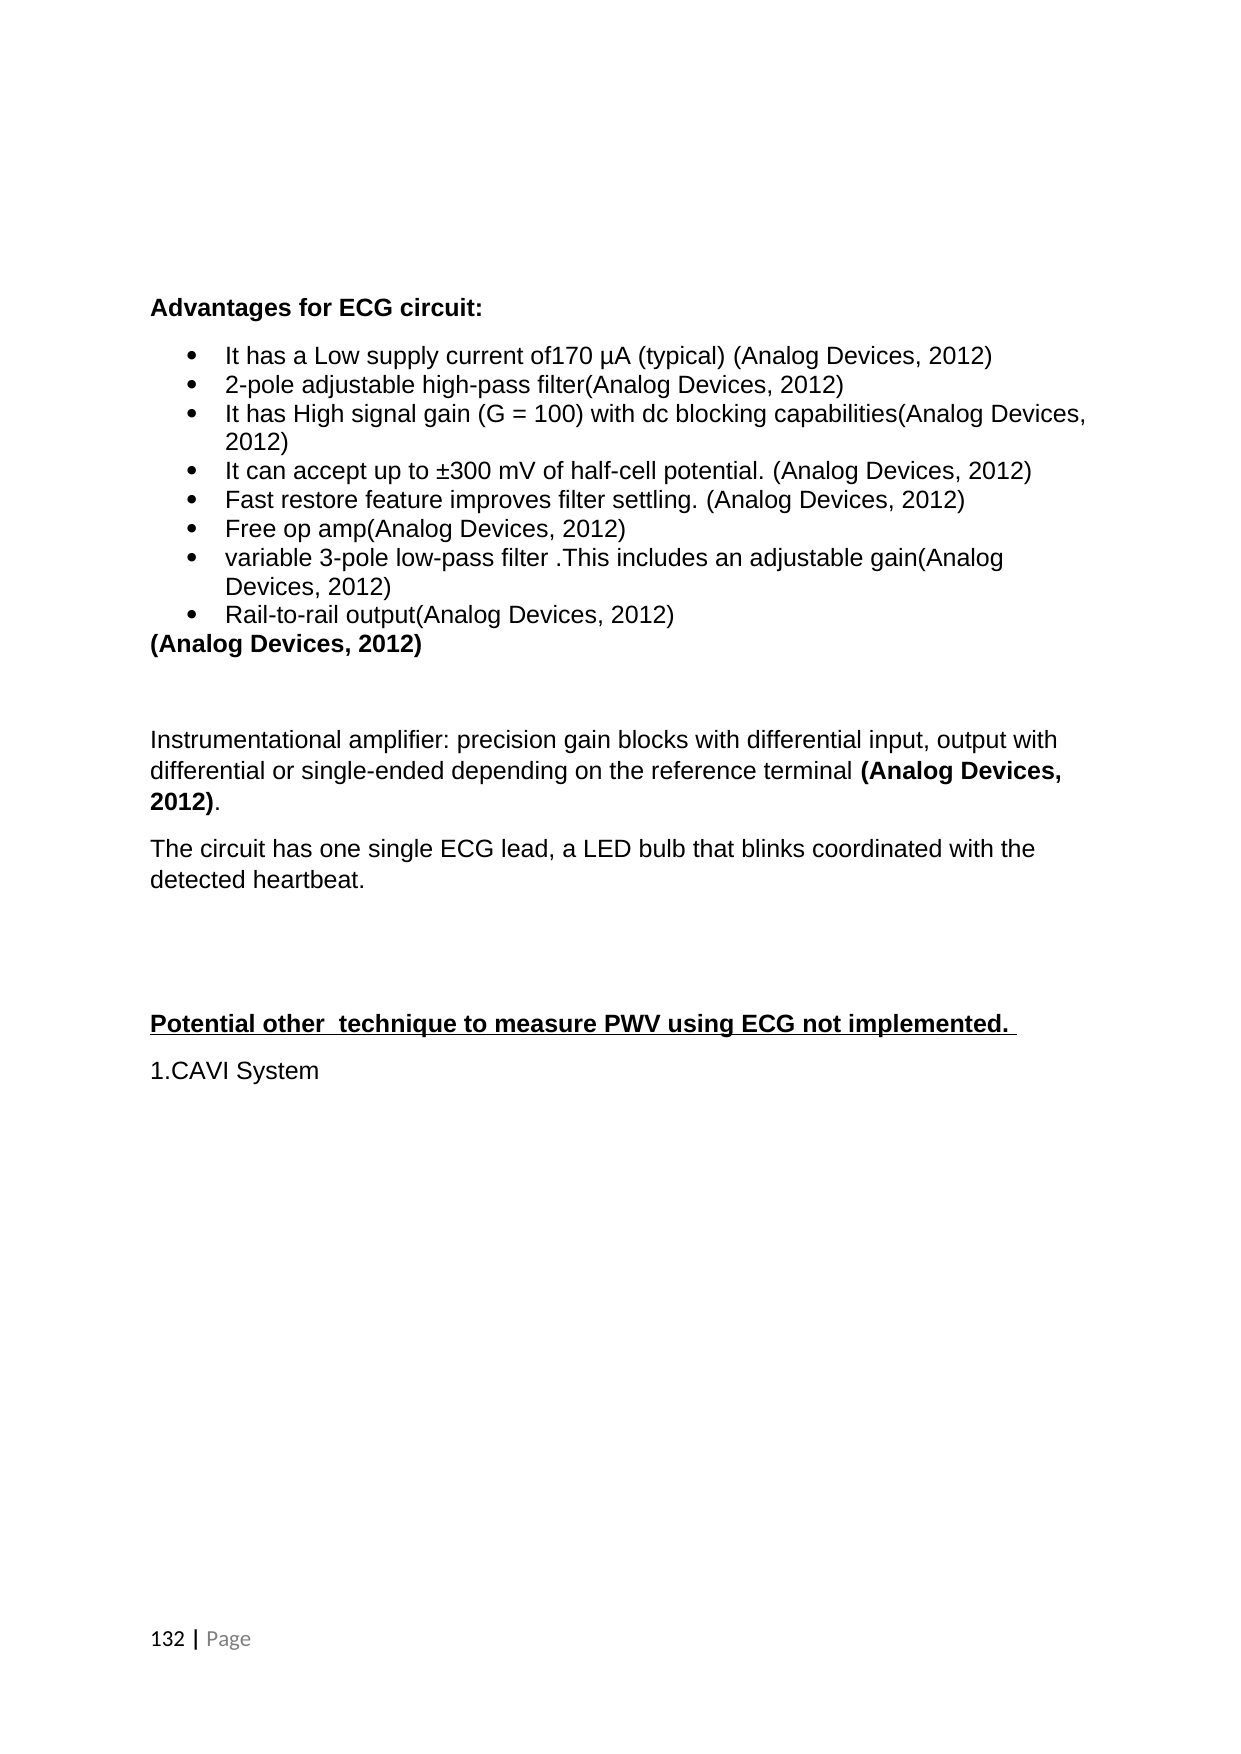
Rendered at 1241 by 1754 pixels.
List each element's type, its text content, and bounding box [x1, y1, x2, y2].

title It can accept up to ±300 mV of half-cell potential. (Analog Devices, 2012) [187, 456, 1090, 485]
text The circuit has one single ECG lead, a LED bulb that blinks coordinated with the detected heartbeat. [150, 834, 1090, 894]
text (Analog Devices, 2012) [150, 629, 1090, 658]
text Advantages for ECG circuit: [150, 293, 1090, 322]
title Free op amp(Analog Devices, 2012) [187, 514, 1090, 543]
text Instrumentational amplifier: precision gain blocks with differential input, output with differential or single-ended depending on the reference terminal (Analog Devices, 2012). [150, 724, 1090, 815]
title Fast restore feature improves filter settling. (Analog Devices, 2012) [187, 485, 1090, 514]
text Potential other technique to measure PWV using ECG not implemented. [150, 1008, 1090, 1037]
title It has a Low supply current of170 µA (typical) (Analog Devices, 2012) [187, 341, 1090, 370]
title 2-pole adjustable high-pass filter(Analog Devices, 2012) [187, 370, 1090, 398]
title Rail-to-rail output(Analog Devices, 2012) [187, 600, 1090, 629]
title variable 3-pole low-pass filter .This includes an adjustable gain(Analog Devices, 2012) [187, 543, 1090, 600]
title It has High signal gain (G = 100) with dc blocking capabilities(Analog Devices, 2012) [187, 398, 1090, 456]
title 1.CAVI System [150, 1056, 1090, 1085]
